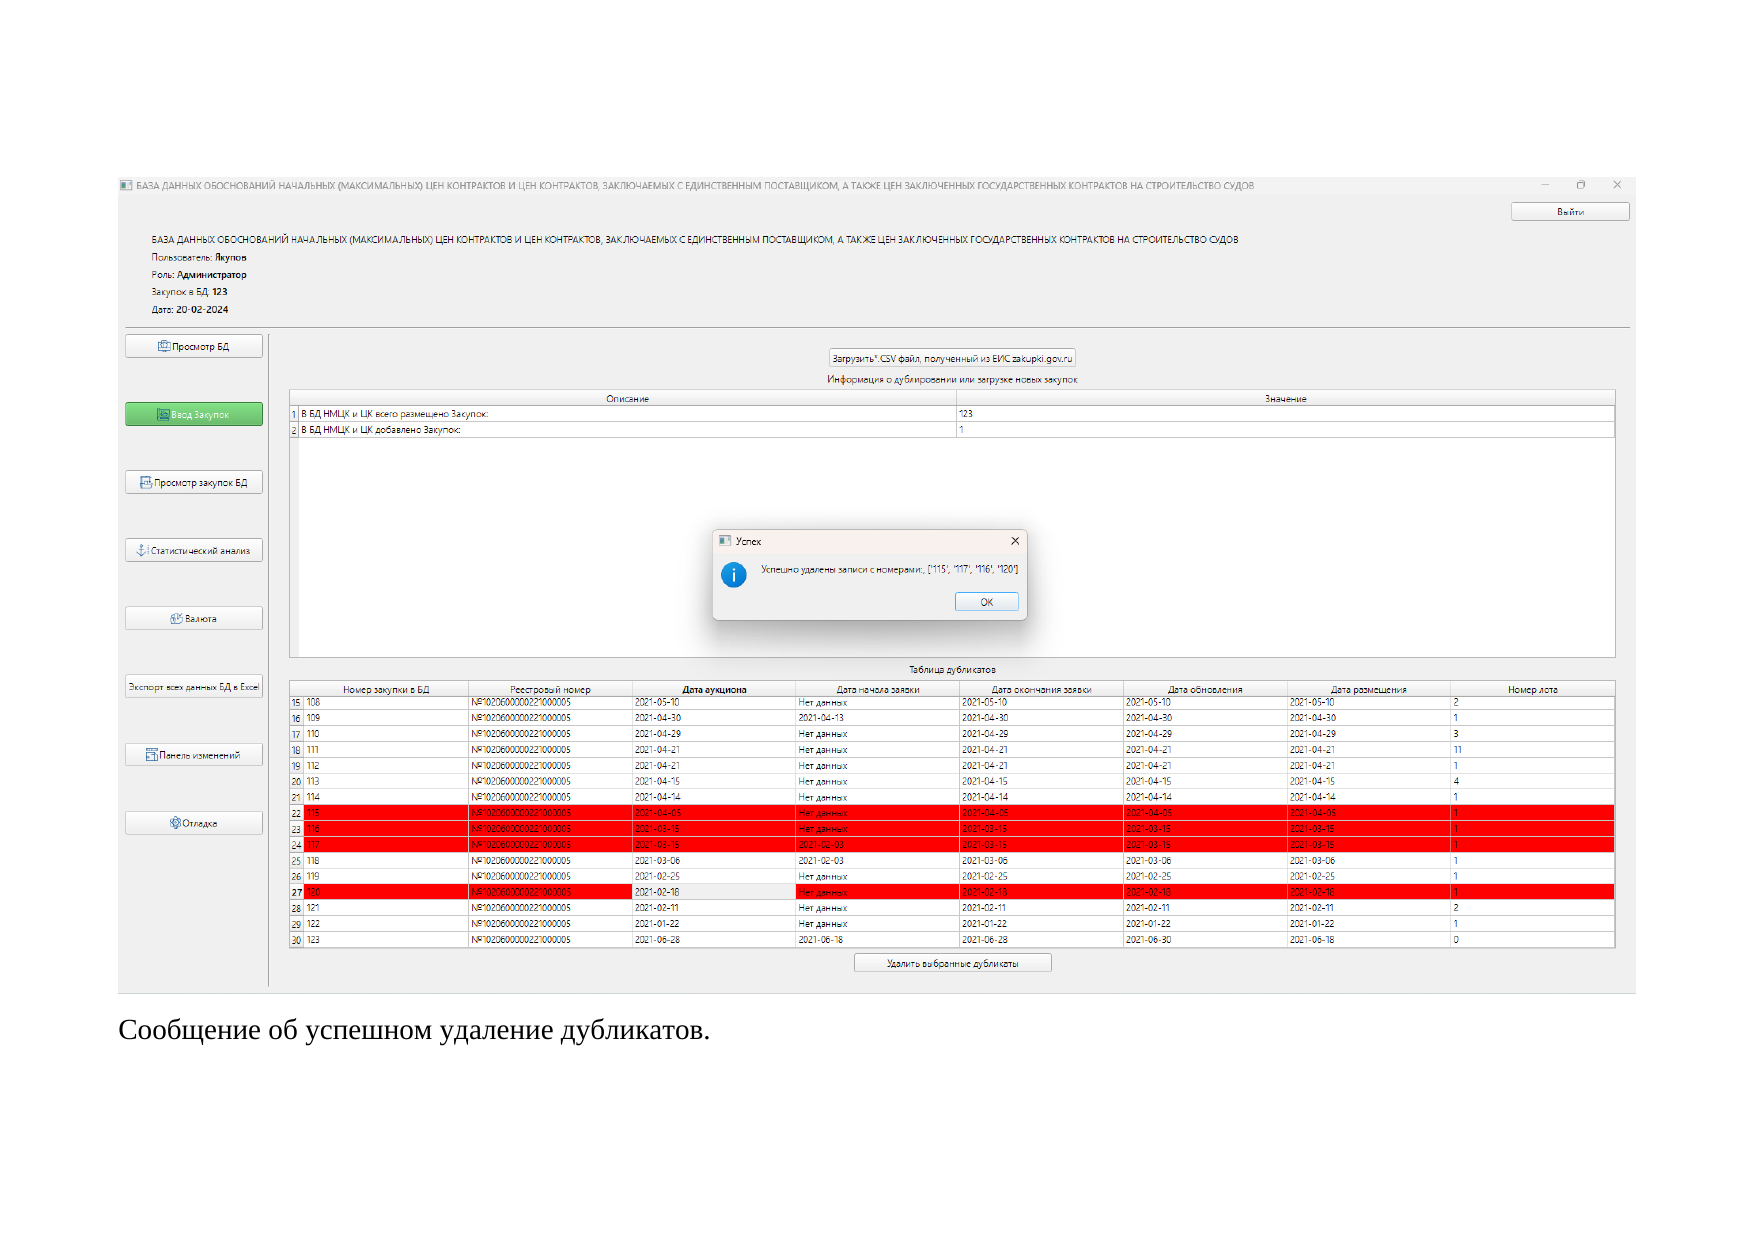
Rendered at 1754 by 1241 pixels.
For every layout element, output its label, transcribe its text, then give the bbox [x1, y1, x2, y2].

picture [118, 177, 1636, 994]
text Сообщение об успешном удаление дубликатов. [118, 1012, 1636, 1046]
